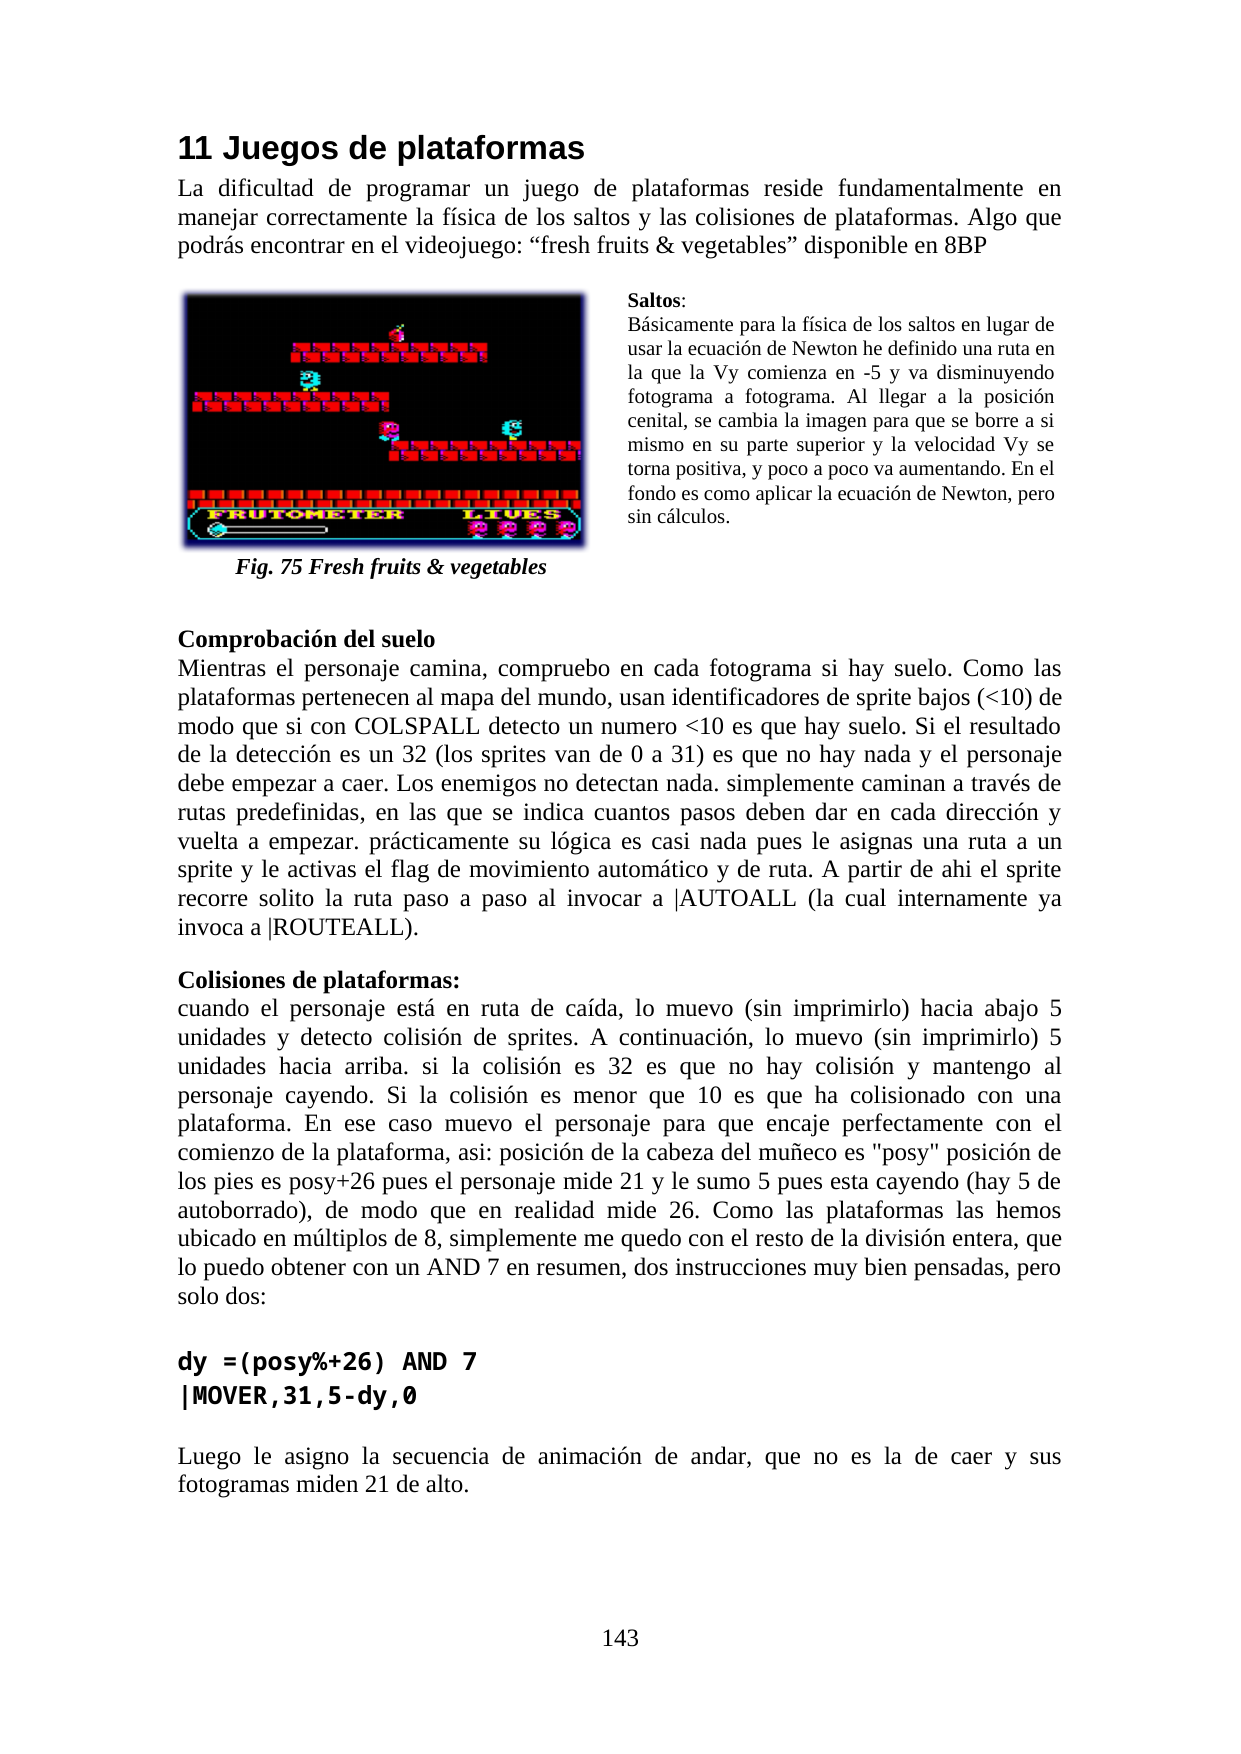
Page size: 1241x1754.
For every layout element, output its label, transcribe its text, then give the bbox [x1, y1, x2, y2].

subtitle Juegos de plataformas [177, 128, 1063, 167]
text cuando el personaje está en ruta de caída, lo muevo (sin imprimirlo) hacia abajo 5 unidades y detecto colisión de sprites. A continuación, lo muevo (sin imprimirlo) 5 unidades hacia arriba. si la colisión es 32 es que no hay colisión y mantengo al personaje cayendo. Si la colisión es menor que 10 es que ha colisionado con una plataforma. En ese caso muevo el personaje para que encaje perfectamente con el comienzo de la plataforma, asi: posición de la cabeza del muñeco es "posy" posición de los pies es posy+26 pues el personaje mide 21 y le sumo 5 pues esta cayendo (hay 5 de autoborrado), de modo que en realidad mide 26. Como las plataformas las hemos ubicado en múltiplos de 8, simplemente me quedo con el resto de la división entera, que lo puedo obtener con un AND 7 en resumen, dos instrucciones muy bien pensadas, pero solo dos: [177, 993, 1063, 1310]
text La dificultad de programar un juego de plataformas reside fundamentalmente en manejar correctamente la física de los saltos y las colisiones de plataformas. Algo que podrás encontrar en el videojuego: “fresh fruits & vegetables” disponible en 8BP [177, 173, 1063, 259]
text |MOVER,31,5-dy,0 [177, 1378, 1063, 1412]
text Luego le asigno la secuencia de animación de andar, que no es la de caer y sus fotogramas miden 21 de alto. [177, 1441, 1063, 1498]
text Colisiones de plataformas: [177, 965, 1063, 993]
text Mientras el personaje camina, compruebo en cada fotograma si hay suelo. Como las plataformas pertenecen al mapa del mundo, usan identificadores de sprite bajos (<10) de modo que si con COLSPALL detecto un numero <10 es que hay suelo. Si el resultado de la detección es un 32 (los sprites van de 0 a 31) es que no hay nada y el personaje debe empezar a caer. Los enemigos no detectan nada. simplemente caminan a través de rutas predefinidas, en las que se indica cuantos pasos deben dar en cada dirección y vuelta a empezar. prácticamente su lógica es casi nada pues le asignas una ruta a un sprite y le activas el flag de movimiento automático y de ruta. A partir de ahi el sprite recorre solito la ruta paso a paso al invocar a |AUTOALL (la cual internamente ya invoca a |ROUTEALL)﻿. [177, 653, 1063, 941]
text Comprobación del suelo [177, 624, 1063, 653]
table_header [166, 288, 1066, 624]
picture [187, 297, 581, 544]
text dy =(posy%+26) AND 7 [177, 1344, 1063, 1378]
